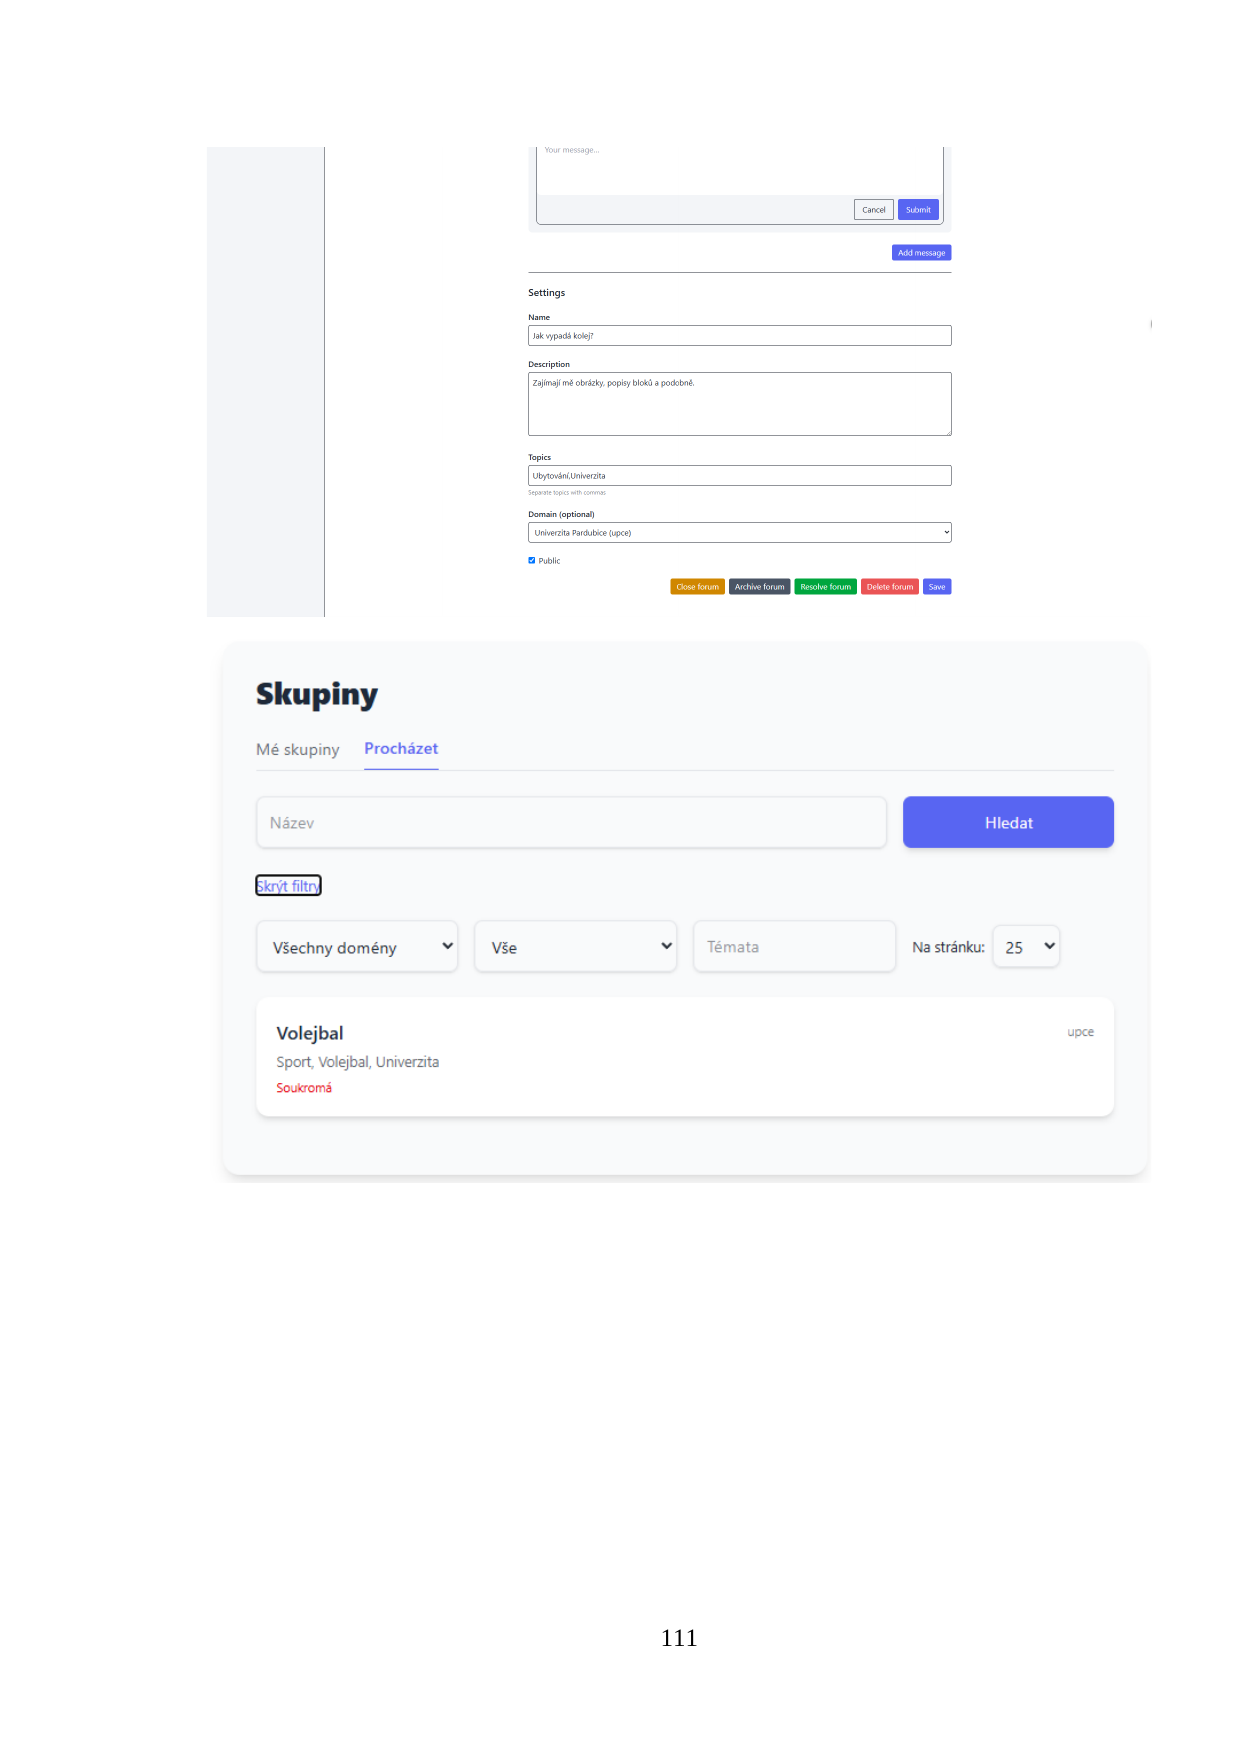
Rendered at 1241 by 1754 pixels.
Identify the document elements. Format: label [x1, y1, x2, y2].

picture [206, 631, 1152, 1183]
picture [206, 147, 1152, 617]
